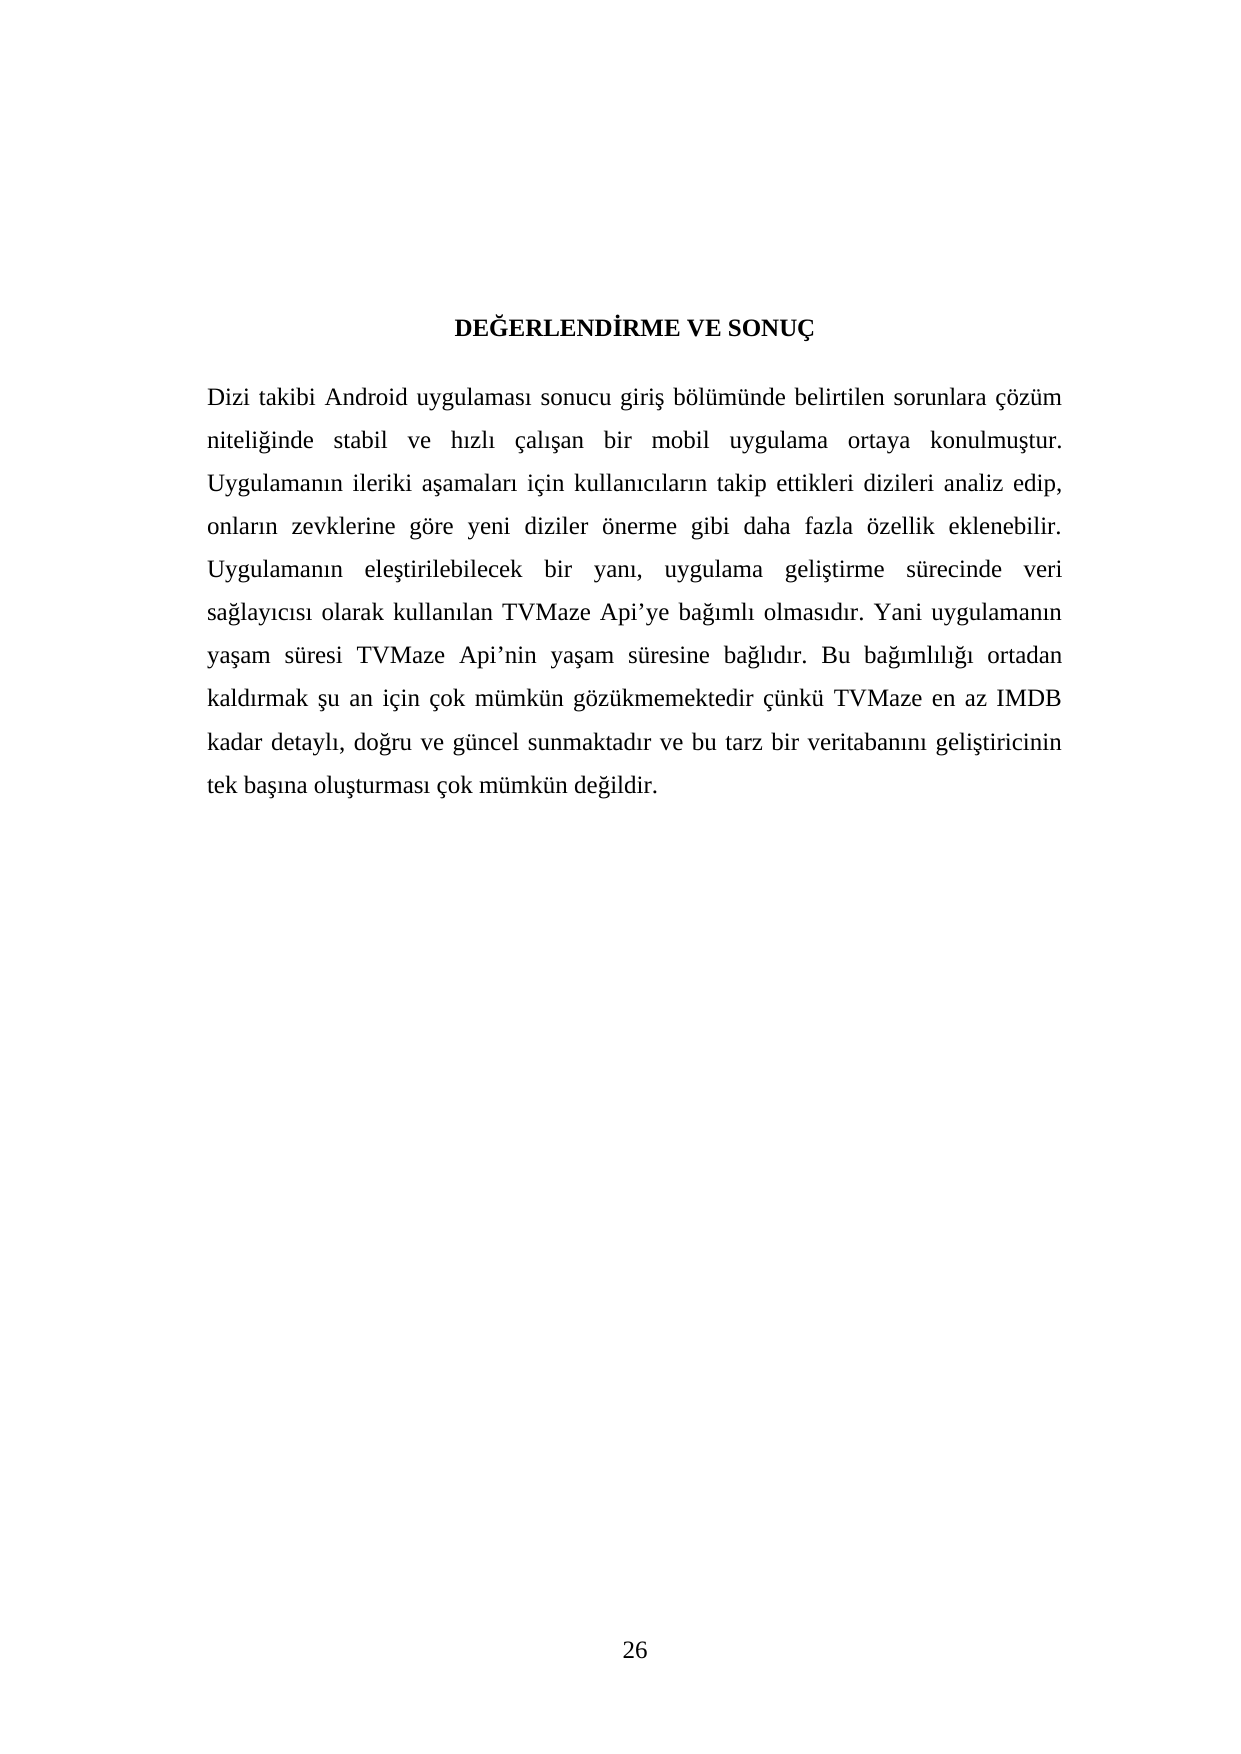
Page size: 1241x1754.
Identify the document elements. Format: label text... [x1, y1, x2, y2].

text DEĞERLENDİRME VE SONUÇ [207, 313, 1063, 342]
text Dizi takibi Android uygulaması sonucu giriş bölümünde belirtilen sorunlara çözüm niteliğinde stabil ve hızlı çalışan bir mobil uygulama ortaya konulmuştur. Uygulamanın ileriki aşamaları için kullanıcıların takip ettikleri dizileri analiz edip, onların zevklerine göre yeni diziler önerme gibi daha fazla özellik eklenebilir. Uygulamanın eleştirilebilecek bir yanı, uygulama geliştirme sürecinde veri sağlayıcısı olarak kullanılan TVMaze Api’ye bağımlı olmasıdır. Yani uygulamanın yaşam süresi TVMaze Api’nin yaşam süresine bağlıdır. Bu bağımlılığı ortadan kaldırmak şu an için çok mümkün gözükmemektedir çünkü TVMaze en az IMDB kadar detaylı, doğru ve güncel sunmaktadır ve bu tarz bir veritabanını geliştiricinin tek başına oluşturması çok mümkün değildir. [207, 382, 1063, 798]
